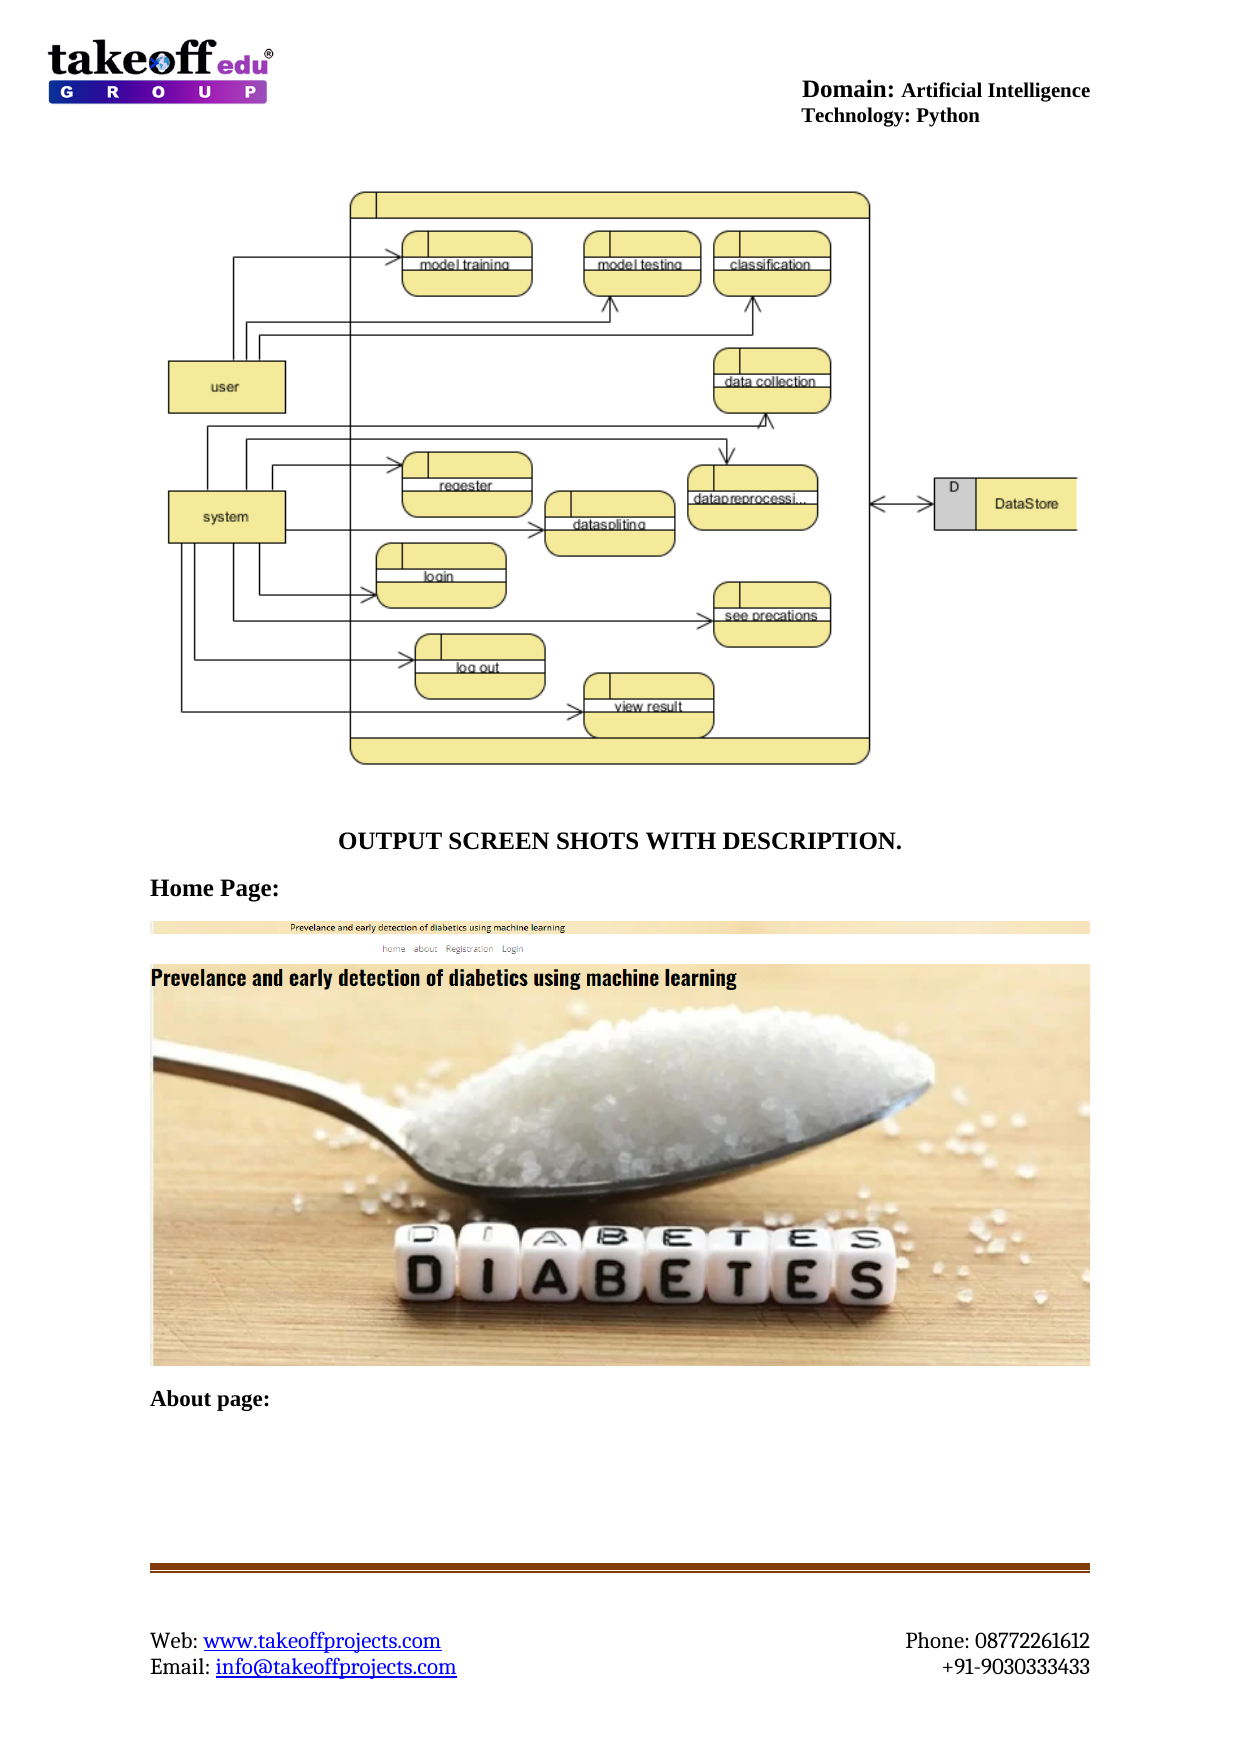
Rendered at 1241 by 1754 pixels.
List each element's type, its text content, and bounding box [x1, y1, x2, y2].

text Home Page: [150, 873, 1090, 902]
text OUTPUT SCREEN SHOTS WITH DESCRIPTION. [150, 826, 1090, 854]
picture [150, 154, 1091, 796]
text About page: [150, 1385, 1090, 1411]
picture [45, 36, 275, 113]
picture [150, 921, 1091, 1366]
